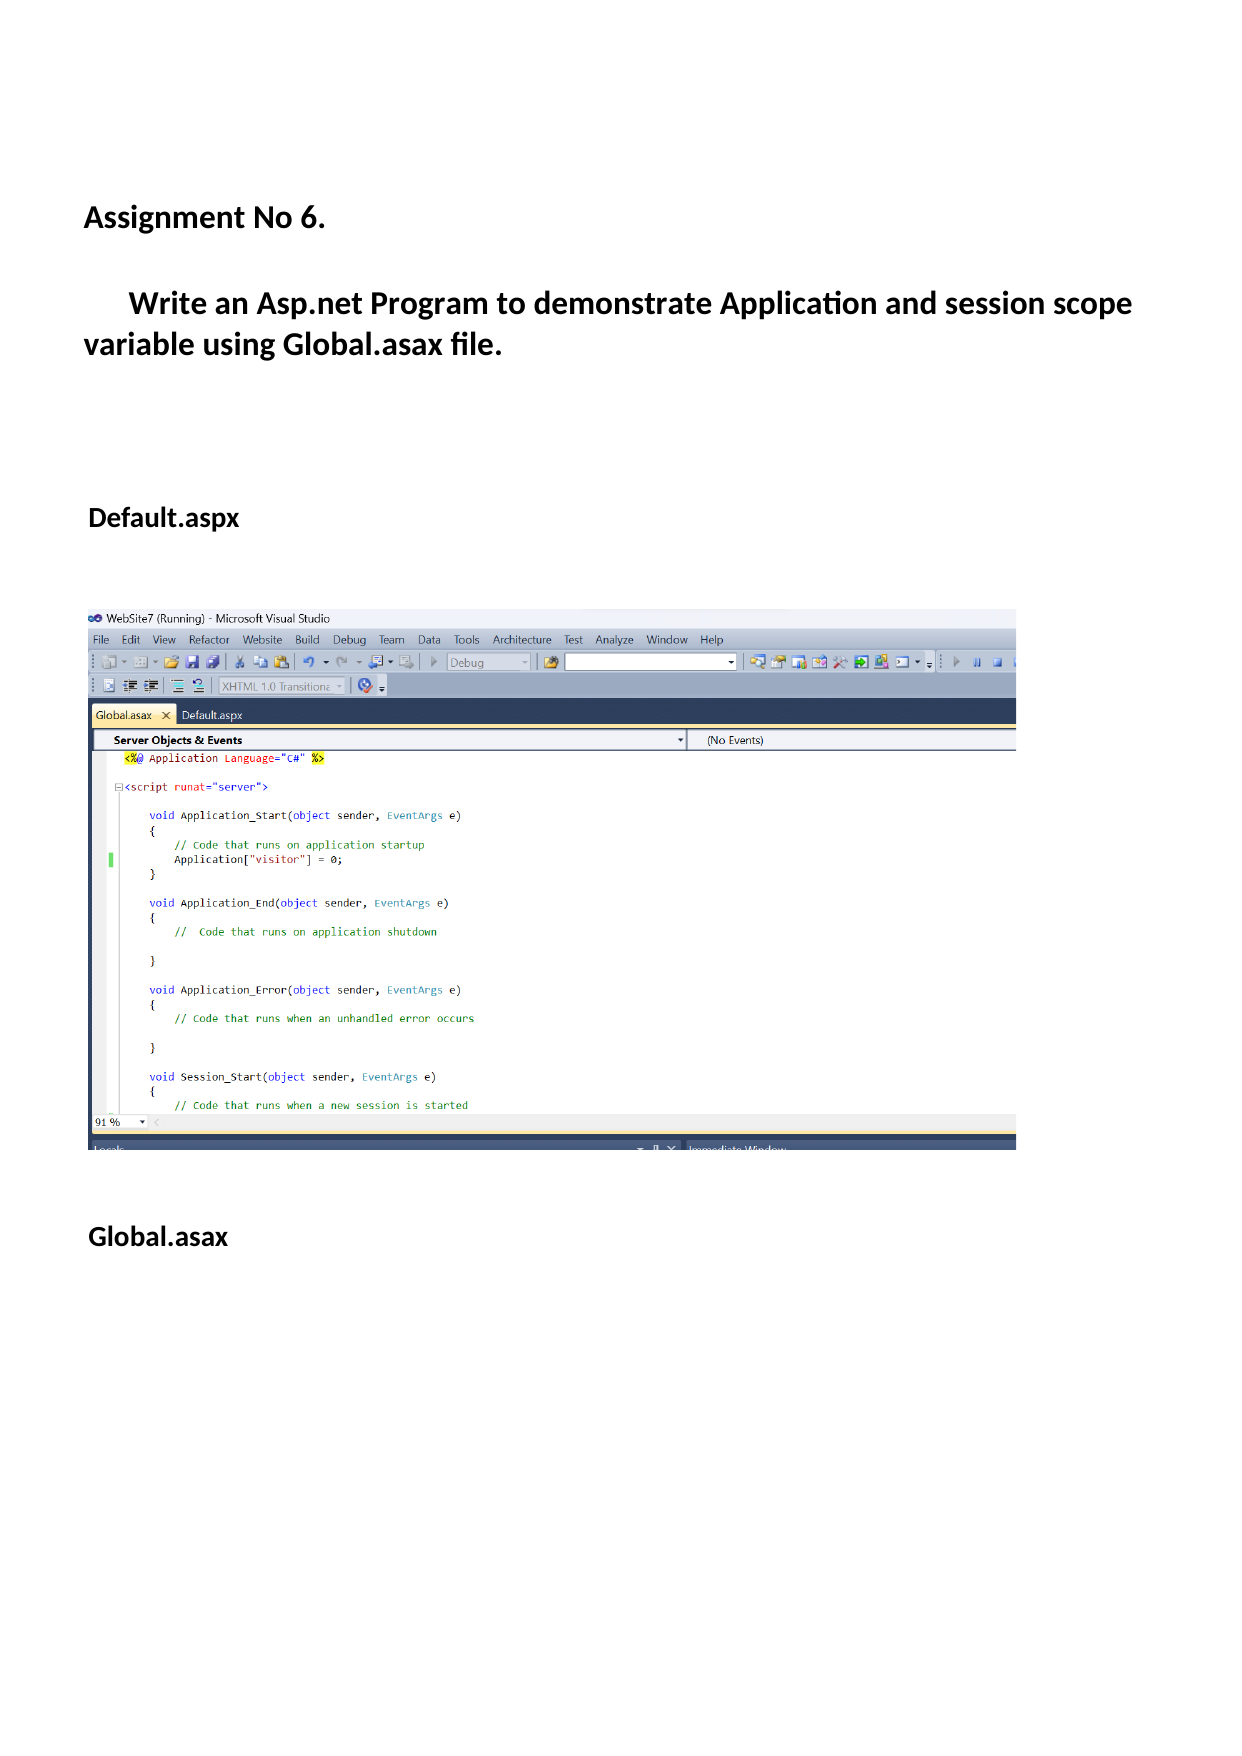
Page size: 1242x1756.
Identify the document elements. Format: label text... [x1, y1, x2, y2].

text Global.asax [88, 1218, 1202, 1254]
text Default.aspx [88, 499, 1202, 534]
picture [88, 609, 1017, 1150]
title Assignment No 6. [83, 196, 1202, 237]
title Write an Asp.net Program to demonstrate Application and session scope variable using Global.asax file. [83, 282, 1202, 363]
